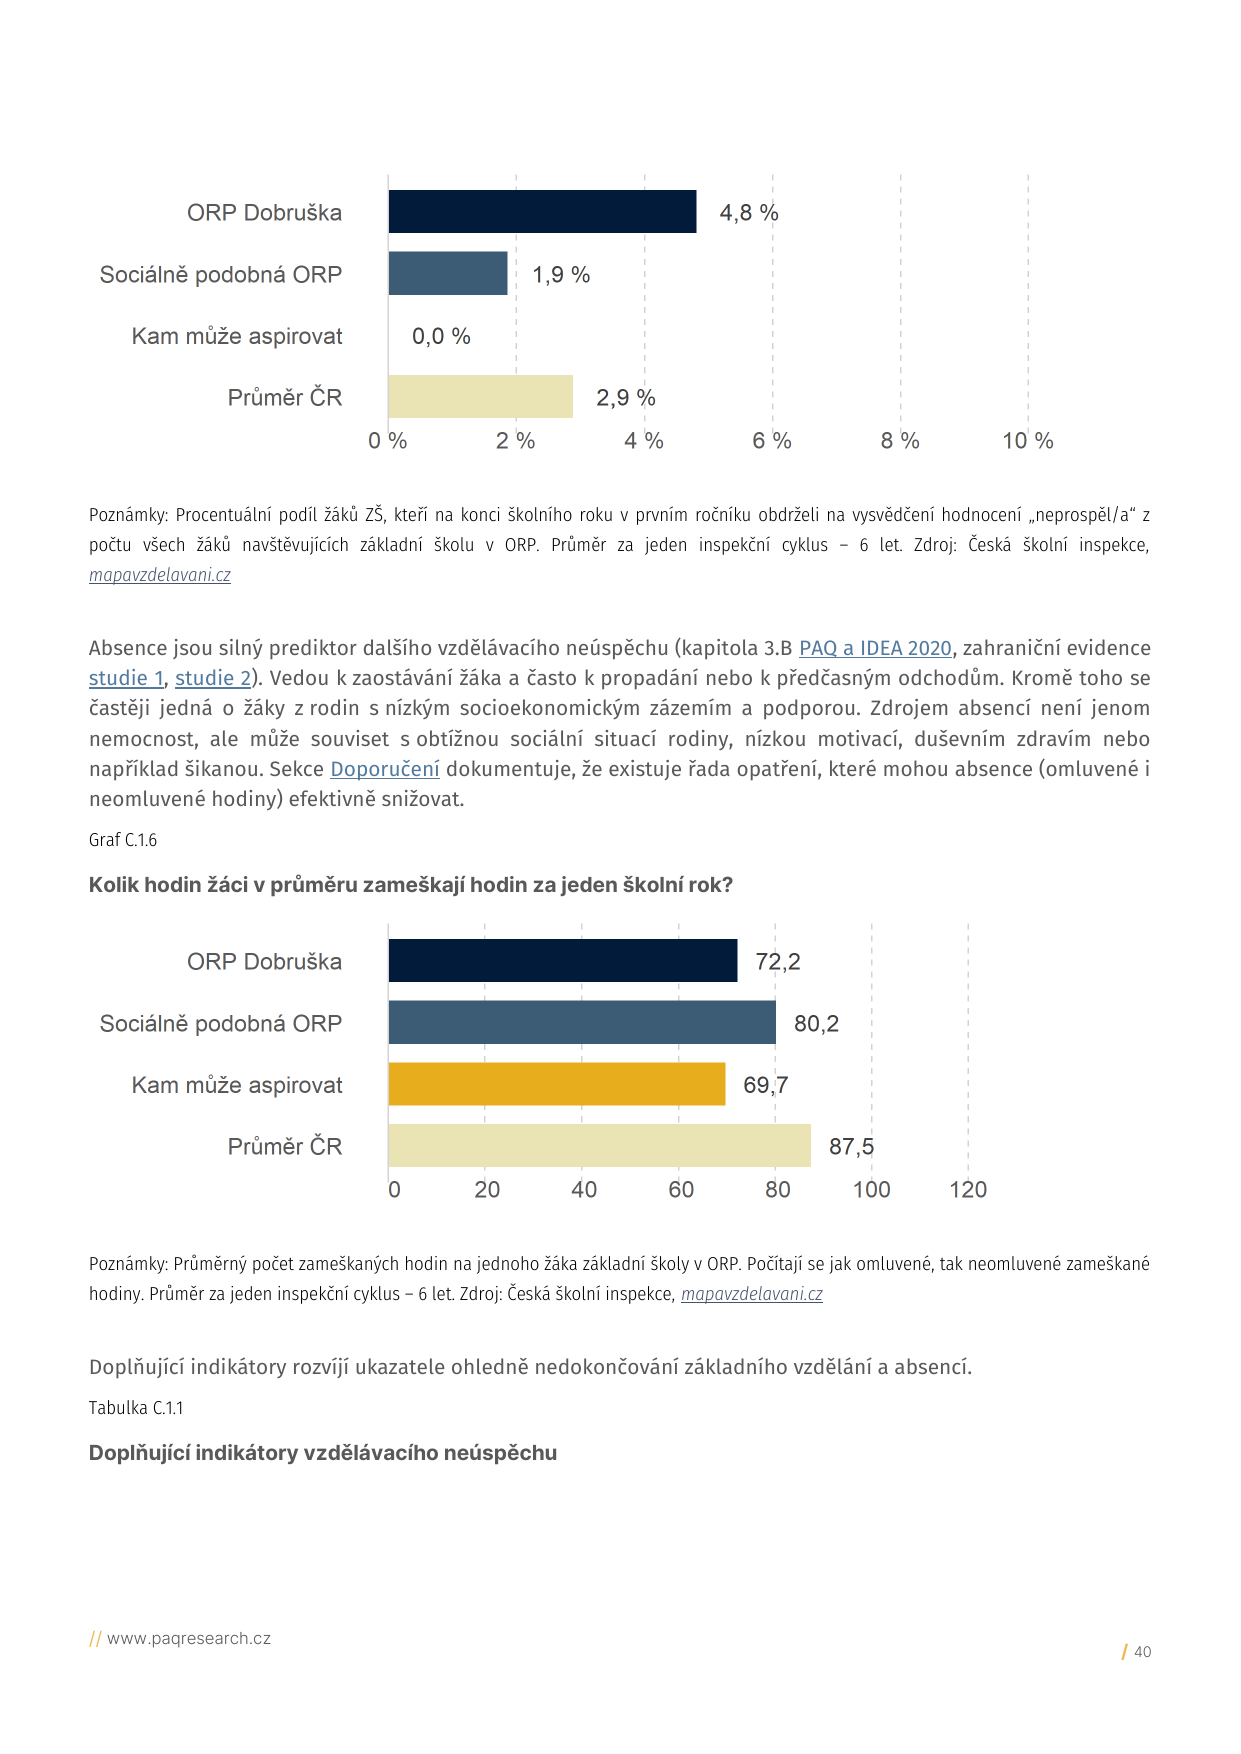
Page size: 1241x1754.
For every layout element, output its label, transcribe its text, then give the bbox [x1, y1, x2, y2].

text Doplňující indikátory rozvíjí ukazatele ohledně nedokončování základního vzdělání a absencí. [89, 1350, 1152, 1380]
picture [88, 897, 1139, 1229]
text Absence jsou silný prediktor dalšího vzdělávacího neúspěchu (kapitola 3.B PAQ a IDEA 2020, zahraniční evidence studie 1, studie 2). Vedou k zaostávání žáka a často k propadání nebo k předčasným odchodům. Kromě toho se častěji jedná o žáky z rodin s nízkým socioekonomickým zázemím a podporou. Zdrojem absencí není jenom nemocnost, ale může souviset s obtížnou sociální situací rodiny, nízkou motivací, duševním zdravím nebo například šikanou. Sekce Doporučení dokumentuje, že existuje řada opatření, které mohou absence (omluvené i neomluvené hodiny) efektivně snižovat. [89, 631, 1152, 812]
text Poznámky: Průměrný počet zameškaných hodin na jednoho žáka základní školy v ORP. Počítají se jak omluvené, tak neomluvené zameškané hodiny. Průměr za jeden inspekční cyklus – 6 let. Zdroj: Česká školní inspekce, mapavzdelavani.cz [89, 1245, 1152, 1306]
text Kolik hodin žáci v průměru zameškají hodin za jeden školní rok? [89, 867, 1152, 897]
picture [88, 147, 1139, 480]
text Tabulka C.1.1 [89, 1397, 1152, 1419]
text Graf C.1.6 [89, 828, 1152, 851]
text Poznámky: Procentuální podíl žáků ZŠ, kteří na konci školního roku v prvním ročníku obdrželi na vysvědčení hodnocení „neprospěl/a“ z počtu všech žáků navštěvujících základní školu v ORP. Průměr za jeden inspekční cyklus – 6 let. Zdroj: Česká školní inspekce, mapavzdelavani.cz [89, 496, 1152, 586]
text Doplňující indikátory vzdělávacího neúspěchu [89, 1435, 1152, 1465]
